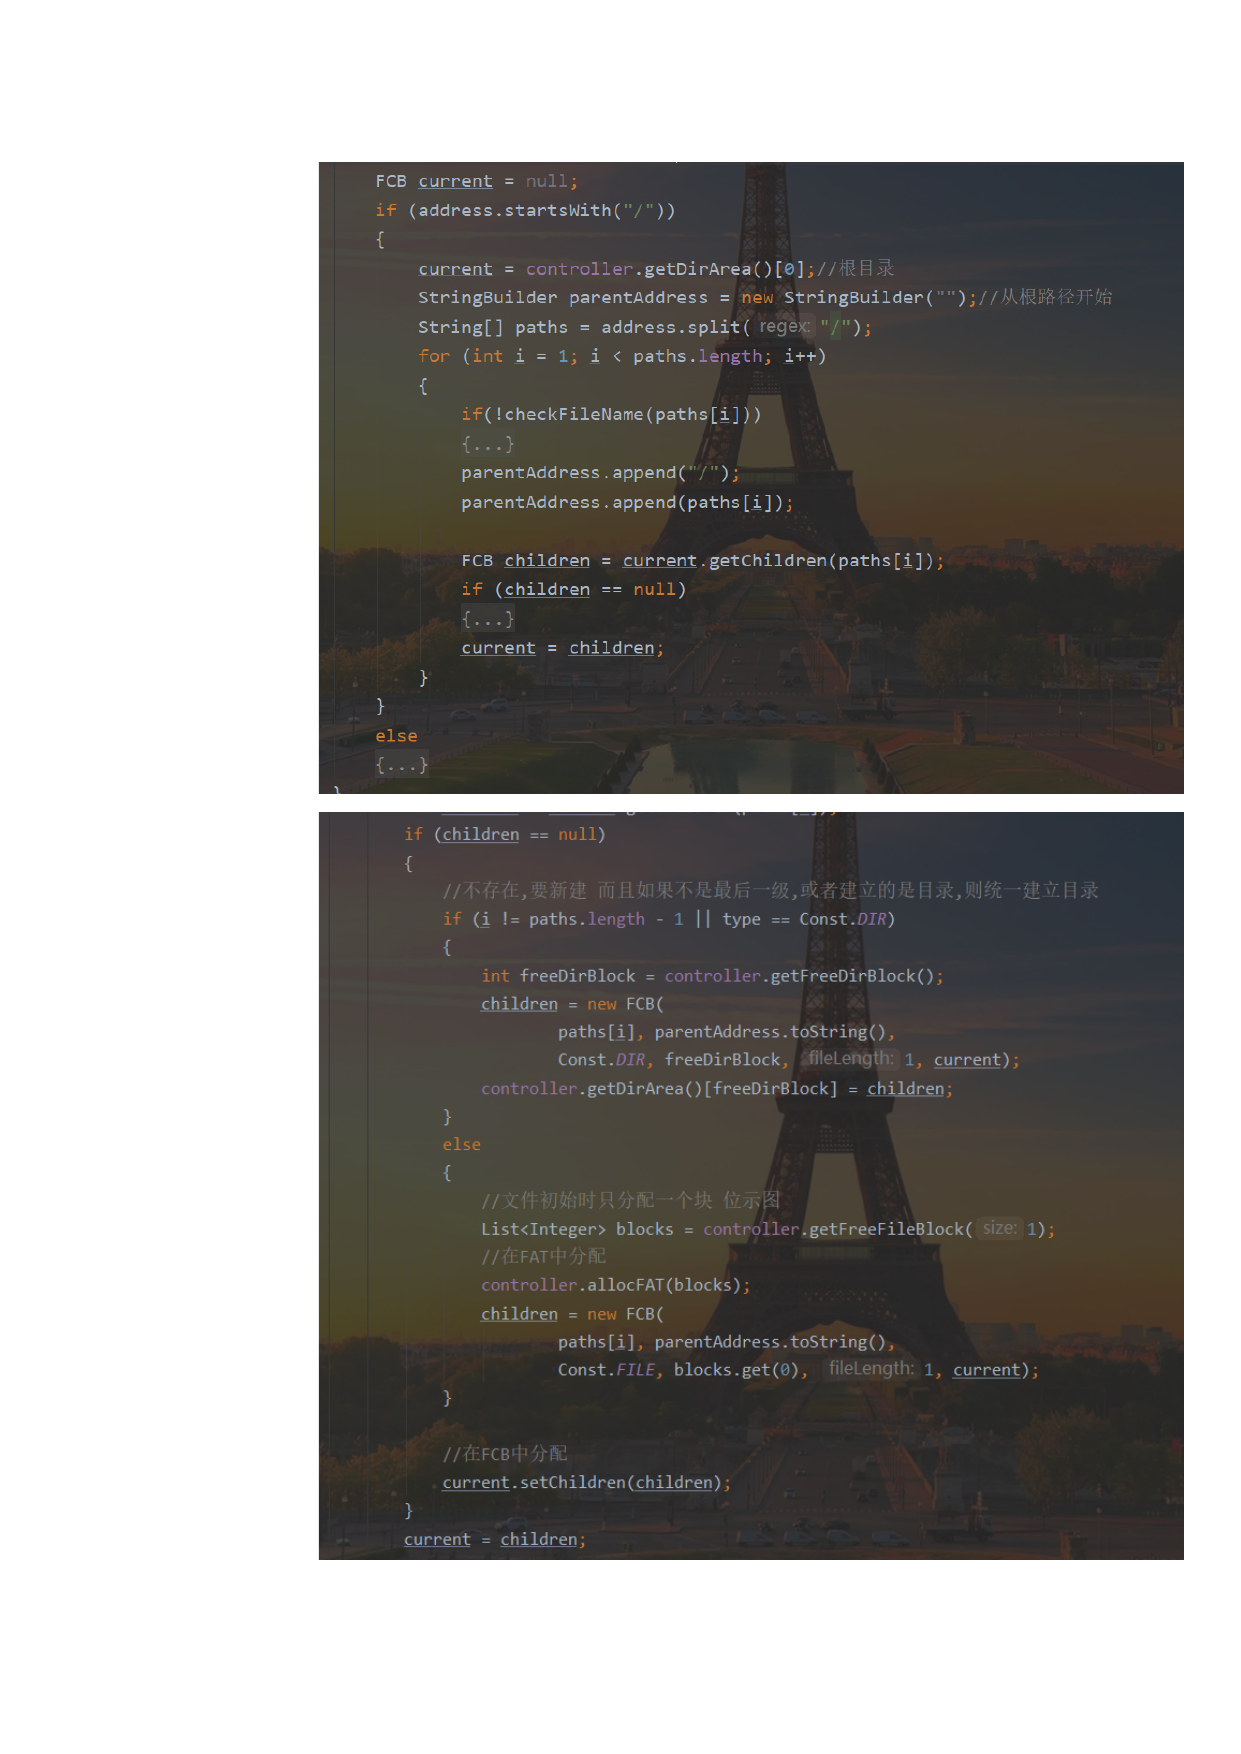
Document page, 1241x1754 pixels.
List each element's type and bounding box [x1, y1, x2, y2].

picture [318, 812, 1184, 1560]
picture [318, 162, 1184, 794]
